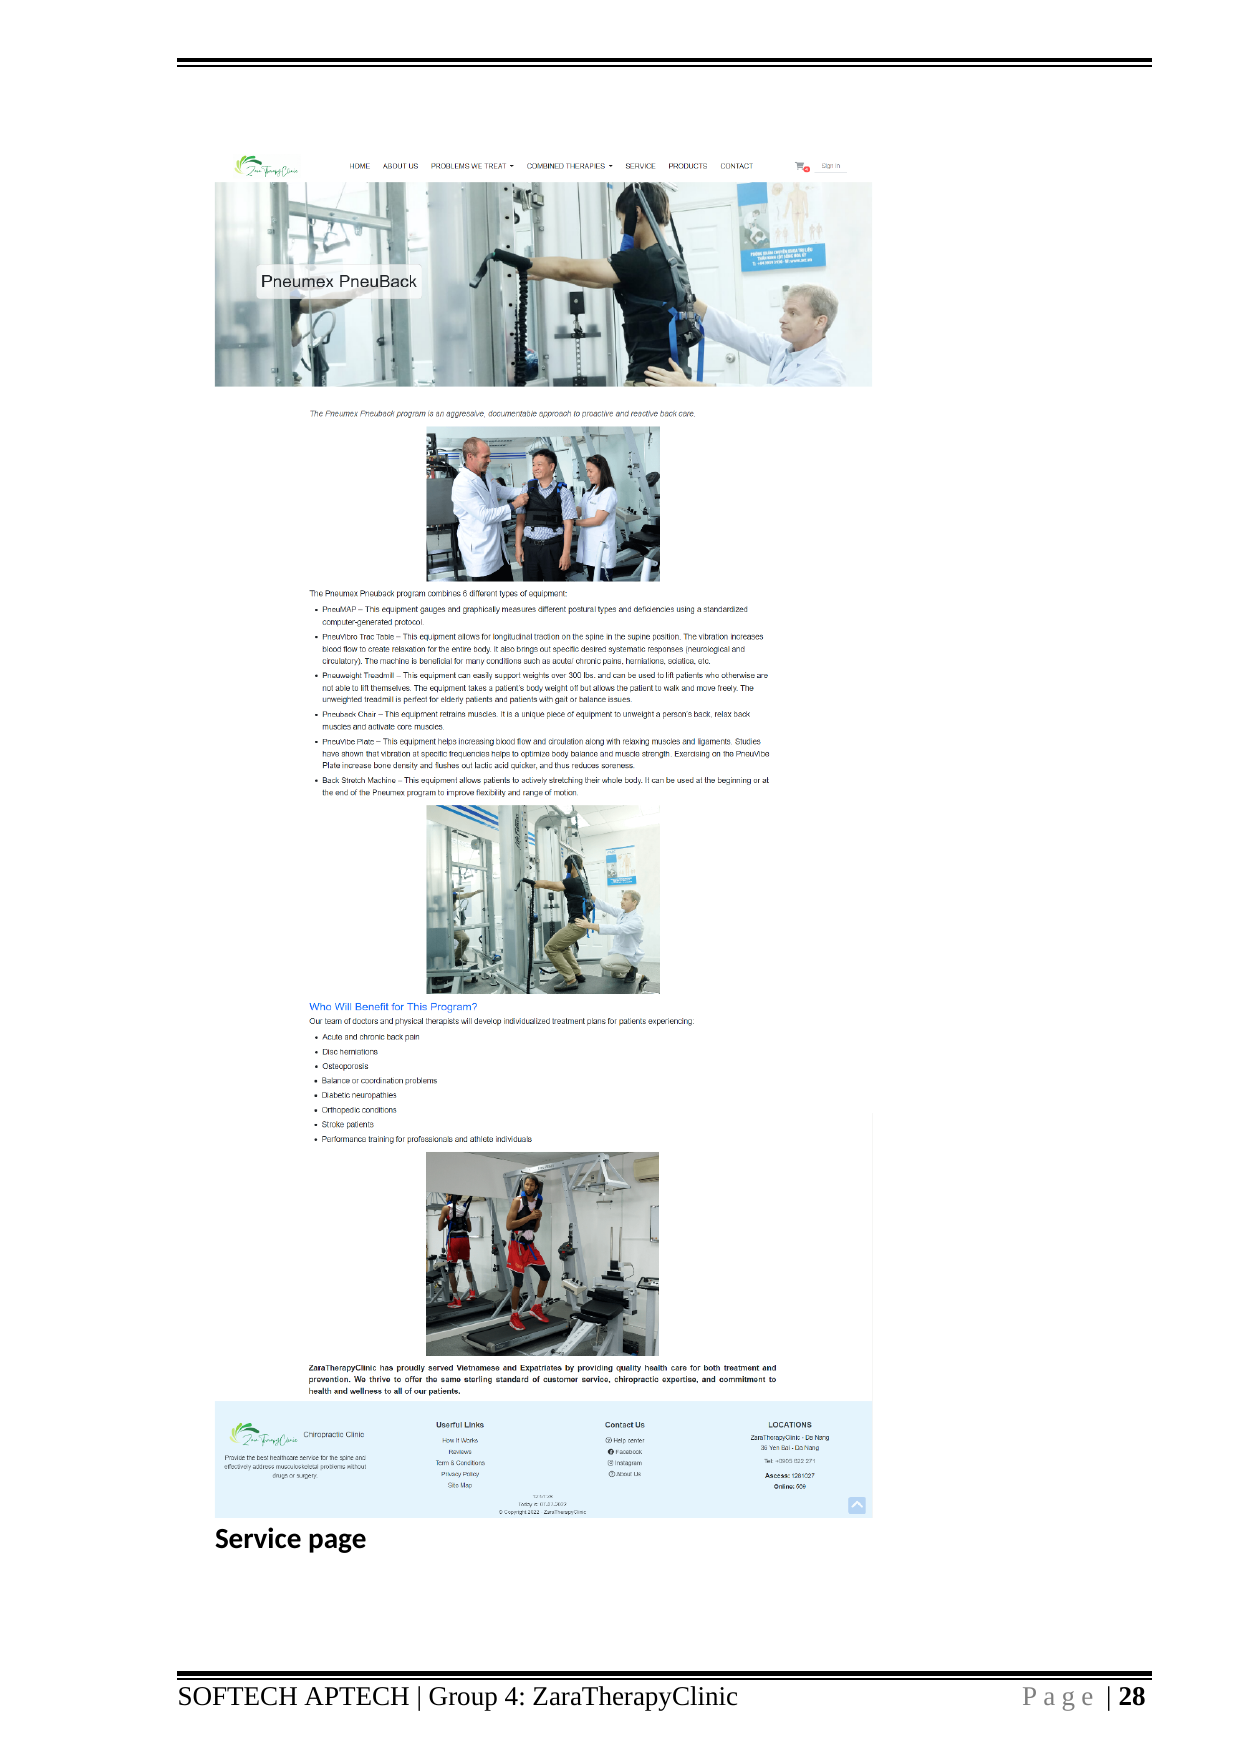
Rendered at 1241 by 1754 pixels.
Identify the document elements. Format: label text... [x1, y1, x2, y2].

picture [214, 151, 873, 1518]
list Service page [215, 1520, 1152, 1555]
